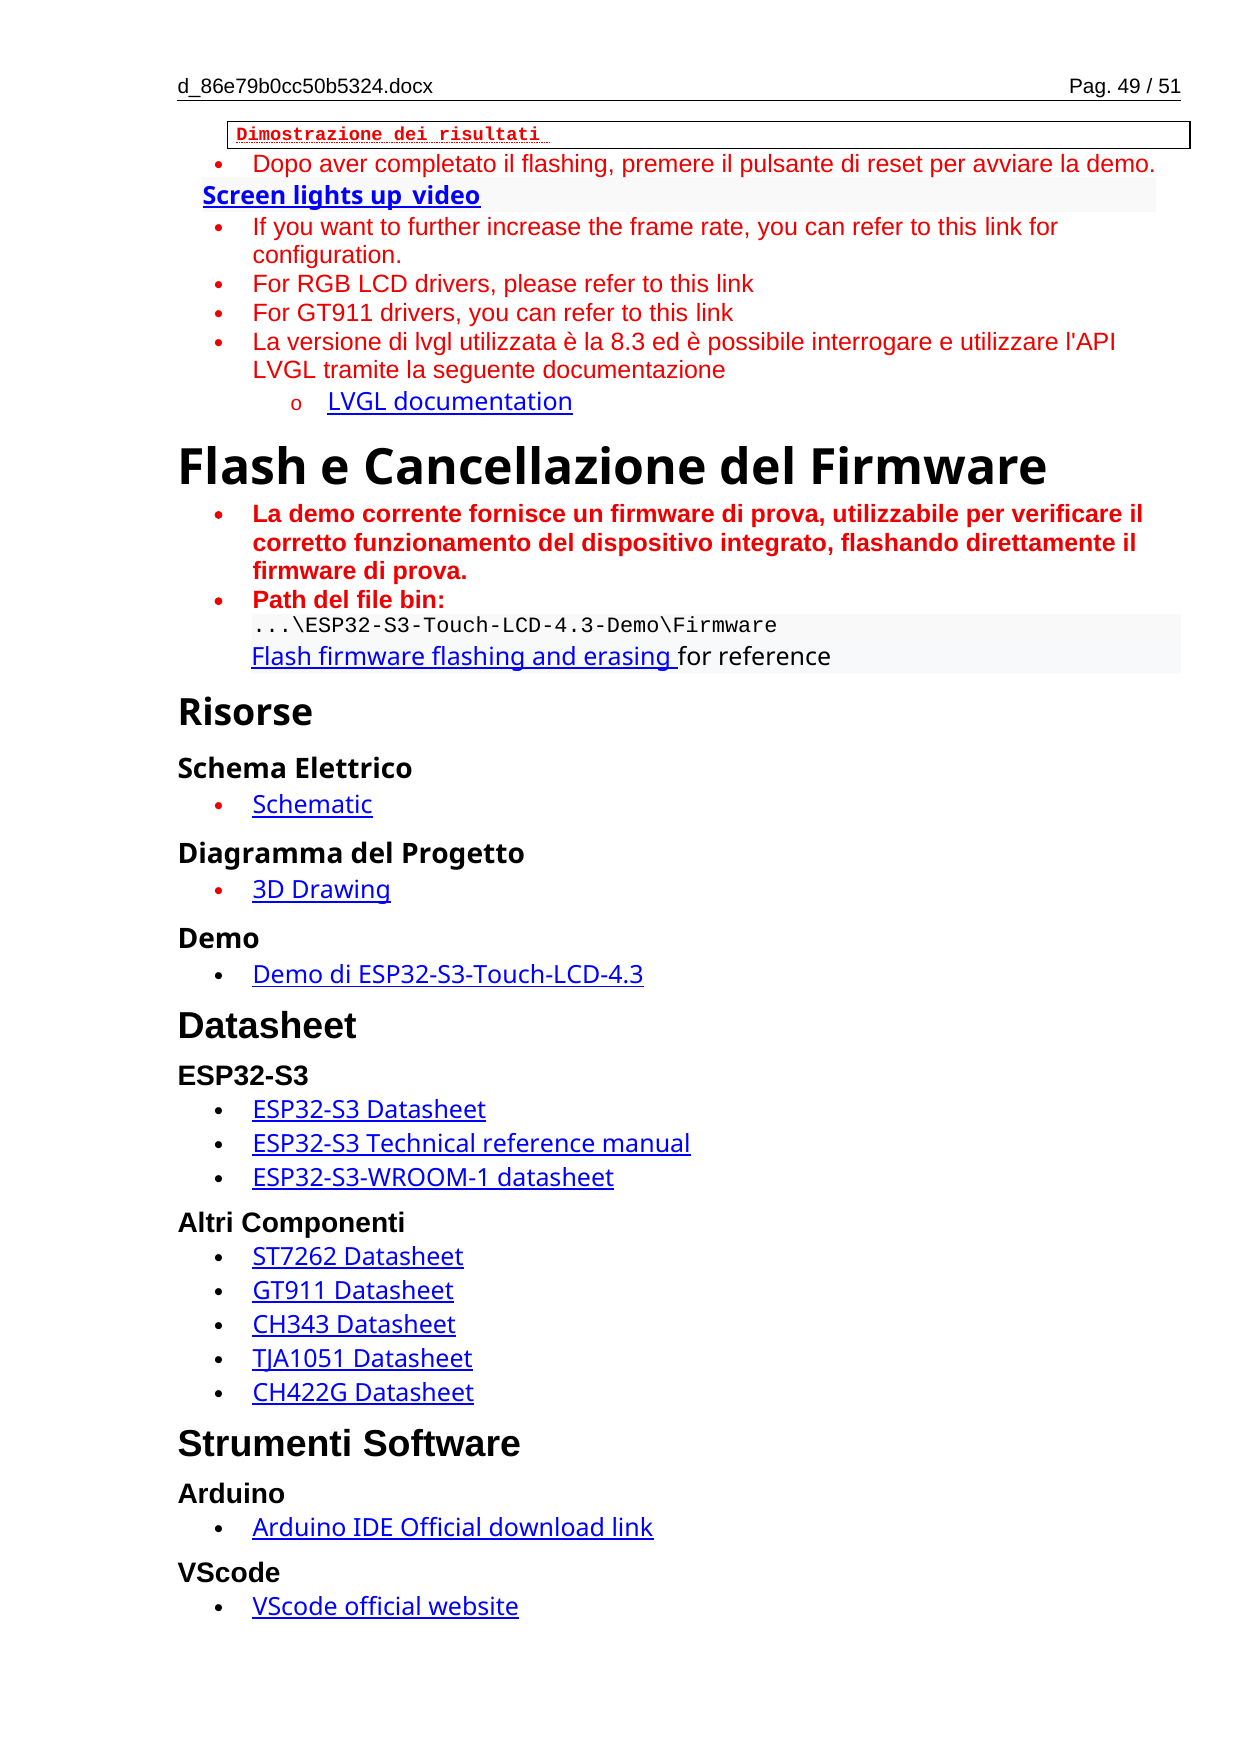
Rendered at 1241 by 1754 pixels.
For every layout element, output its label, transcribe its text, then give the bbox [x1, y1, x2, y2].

list CH422G Datasheet [215, 1375, 1181, 1409]
text Flash firmware flashing and erasing for reference [251, 638, 1181, 673]
text La demo corrente fornisce un firmware di prova, utilizzabile per verificare il corretto funzionamento del dispositivo integrato, flashando direttamente il firmware di prova. [215, 499, 1181, 585]
text 3D Drawing [215, 872, 1181, 906]
subtitle Risorse [177, 685, 1181, 736]
list ESP32-S3 Datasheet [215, 1091, 1181, 1125]
text If you want to further increase the frame rate, you can refer to this link for configuration. [215, 212, 1181, 269]
list LVGL documentation [290, 384, 1181, 418]
text Schematic [215, 787, 1181, 821]
subtitle Datasheet [177, 1003, 1181, 1046]
text Screen lights up_video [202, 177, 1156, 212]
subtitle VScode [177, 1556, 1181, 1588]
subtitle Altri Componenti [177, 1206, 1181, 1238]
list ESP32-S3-WROOM-1 datasheet [215, 1159, 1181, 1193]
subtitle Diagramma del Progetto [177, 833, 1181, 872]
list ST7262 Datasheet [215, 1238, 1181, 1272]
list VScode official website [215, 1588, 1181, 1622]
subtitle Flash e Cancellazione del Firmware [177, 431, 1181, 499]
subtitle ESP32-S3 [177, 1059, 1181, 1091]
list GT911 Datasheet [215, 1272, 1181, 1307]
subtitle Strumenti Software [177, 1421, 1181, 1464]
list ESP32-S3 Technical reference manual [215, 1125, 1181, 1159]
list TJA1051 Datasheet [215, 1341, 1181, 1375]
text Dimostrazione dei risultati [228, 122, 1189, 148]
text Path del file bin: [215, 585, 1181, 614]
list Arduino IDE Official download link [215, 1509, 1181, 1543]
text ...\ESP32-S3-Touch-LCD-4.3-Demo\Firmware [252, 614, 1181, 638]
text For GT911 drivers, you can refer to this link [215, 298, 1181, 327]
subtitle Demo [177, 918, 1181, 957]
text For RGB LCD drivers, please refer to this link [215, 269, 1181, 298]
subtitle Arduino [177, 1477, 1181, 1509]
text Dopo aver completato il flashing, premere il pulsante di reset per avviare la demo. [215, 149, 1181, 177]
list Demo di ESP32-S3-Touch-LCD-4.3 [215, 957, 1181, 991]
text La versione di lvgl utilizzata è la 8.3 ed è possibile interrogare e utilizzare l'API LVGL tramite la seguente documentazione [215, 327, 1181, 384]
subtitle Schema Elettrico [177, 749, 1181, 787]
list CH343 Datasheet [215, 1307, 1181, 1341]
